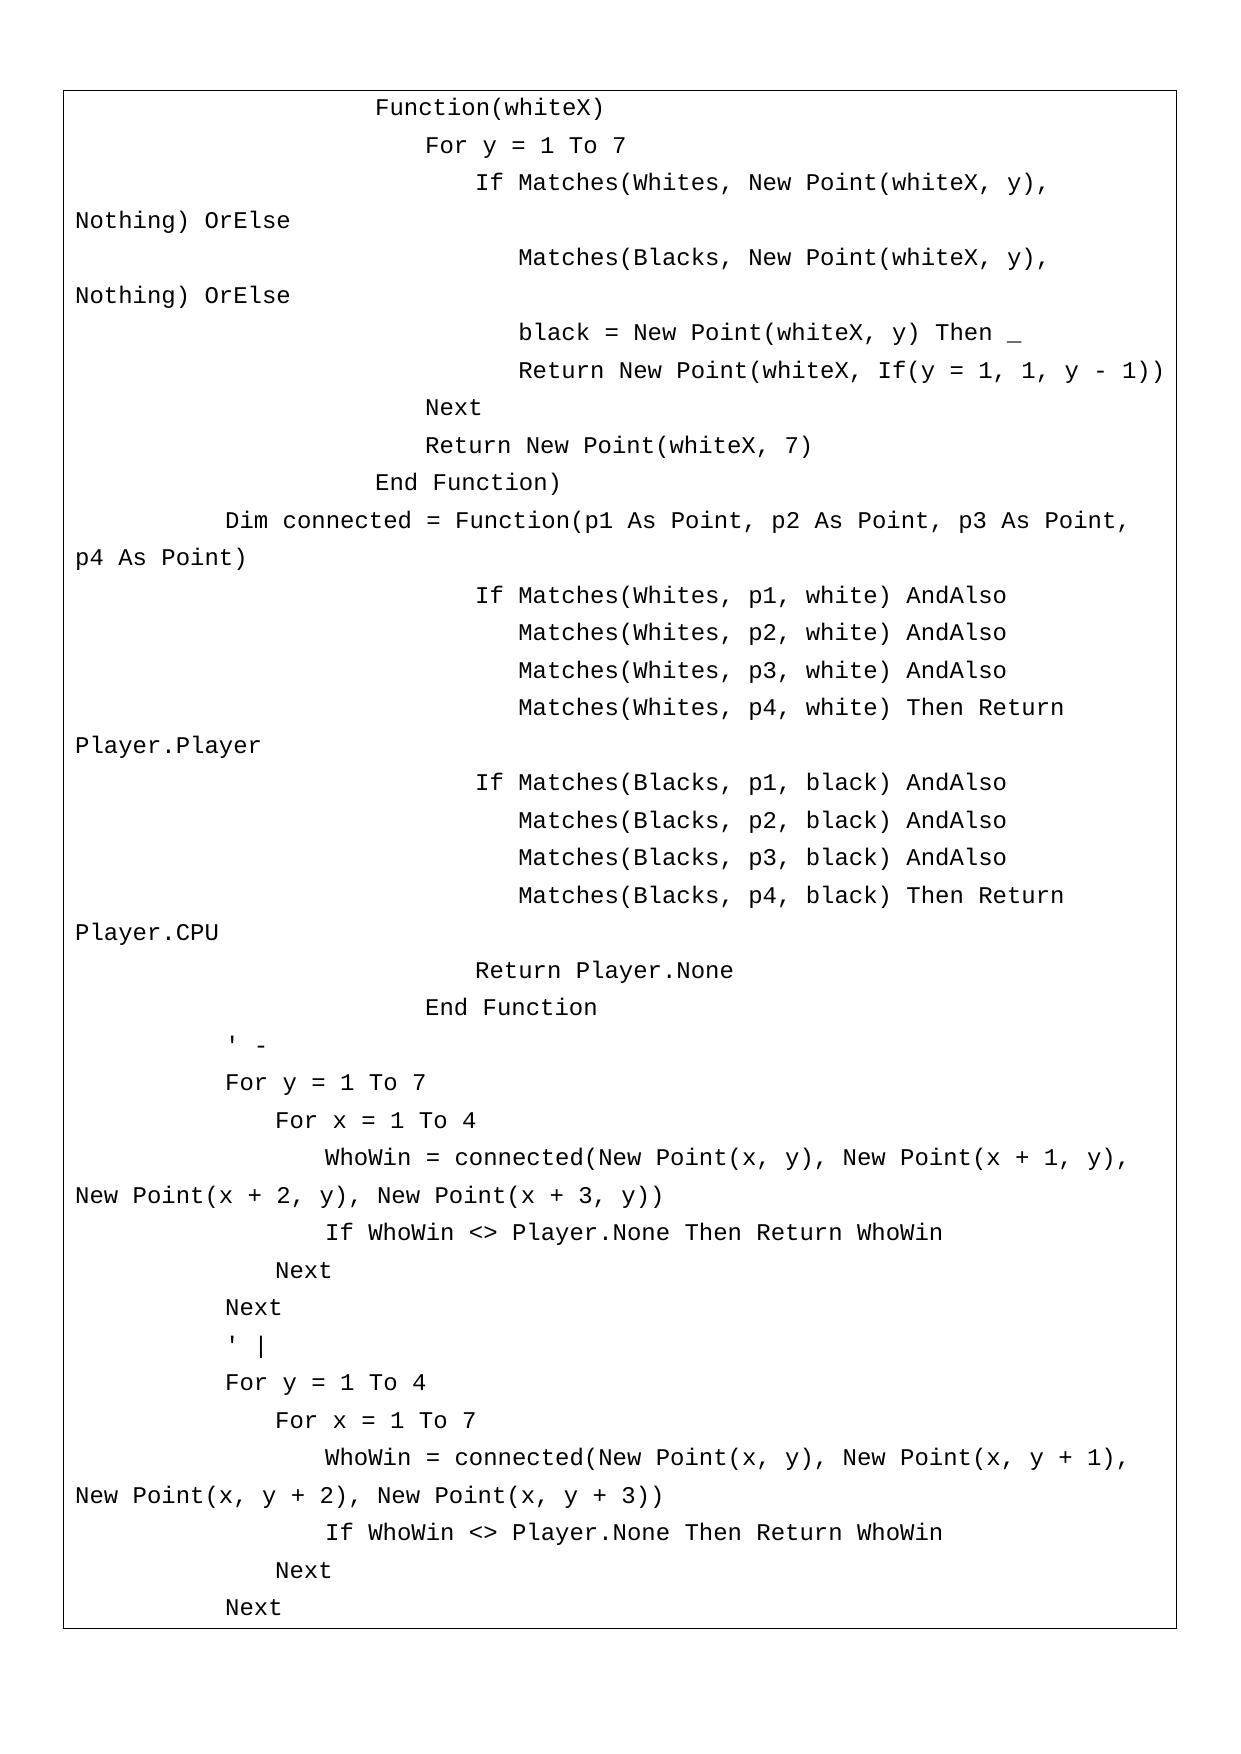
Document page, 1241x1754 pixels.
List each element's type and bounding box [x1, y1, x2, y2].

table_header [64, 91, 1176, 1628]
